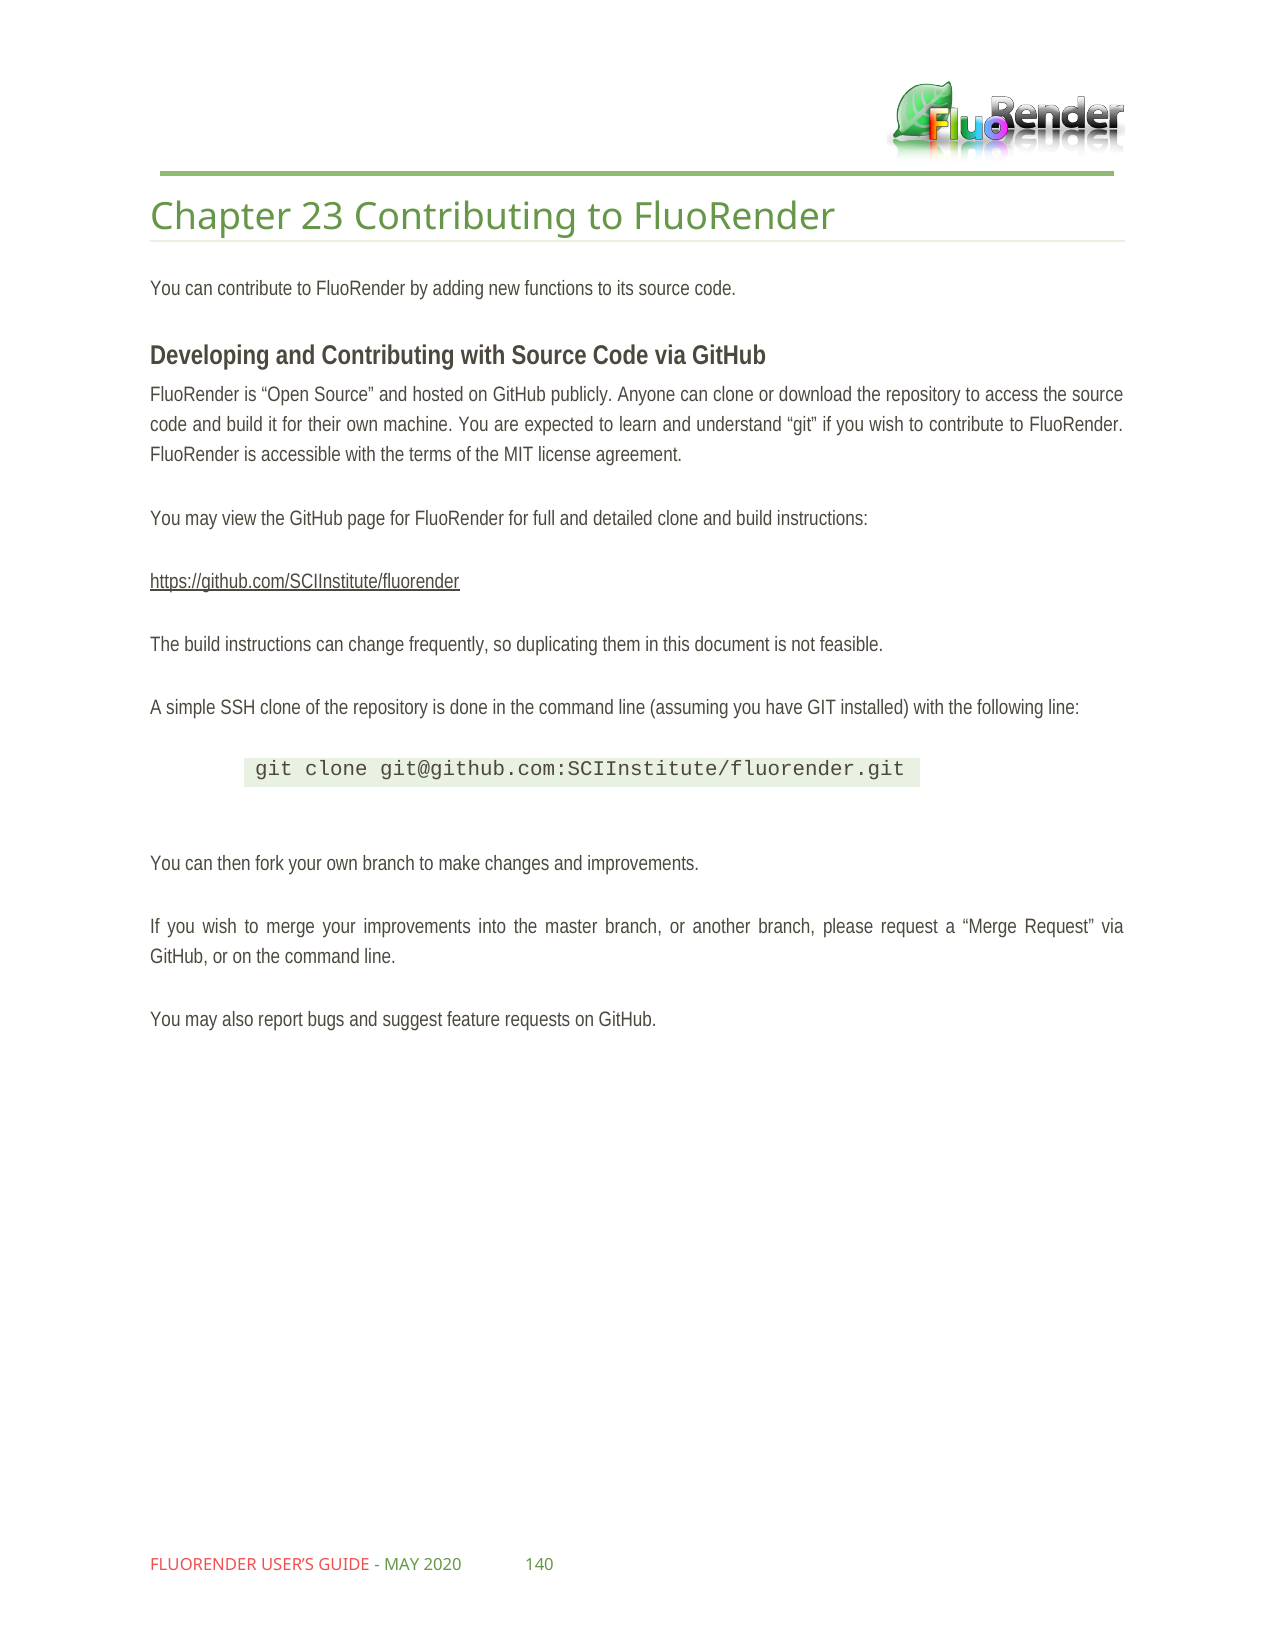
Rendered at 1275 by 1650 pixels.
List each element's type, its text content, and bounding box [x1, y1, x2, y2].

subtitle Contributing to FluoRender [150, 189, 1125, 240]
text You may also report bugs and suggest feature requests on GitHub. [150, 1007, 1125, 1031]
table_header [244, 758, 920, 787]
text You may view the GitHub page for FluoRender for full and detailed clone and build instructions: [150, 505, 1125, 529]
text You can then fork your own branch to make changes and improvements. [150, 850, 1125, 874]
text https://github.com/SCIInstitute/fluorender [150, 569, 1125, 593]
text A simple SSH clone of the repository is done in the command line (assuming you have GIT installed) with the following line: [150, 695, 1125, 719]
text If you wish to merge your improvements into the master branch, or another branch, please request a “Merge Request” via GitHub, or on the command line. [150, 914, 1125, 967]
text FluoRender is “Open Source” and hosted on GitHub publicly. Anyone can clone or download the repository to access the source code and build it for their own machine. You are expected to learn and understand “git” if you wish to contribute to FluoRender. FluoRender is accessible with the terms of the MIT license agreement. [150, 382, 1125, 466]
subtitle Developing and Contributing with Source Code via GitHub [150, 339, 1125, 370]
text You can contribute to FluoRender by adding new functions to its source code. [150, 276, 1125, 299]
picture [887, 75, 1125, 165]
text The build instructions can change frequently, so duplicating them in this document is not feasible. [150, 632, 1125, 656]
